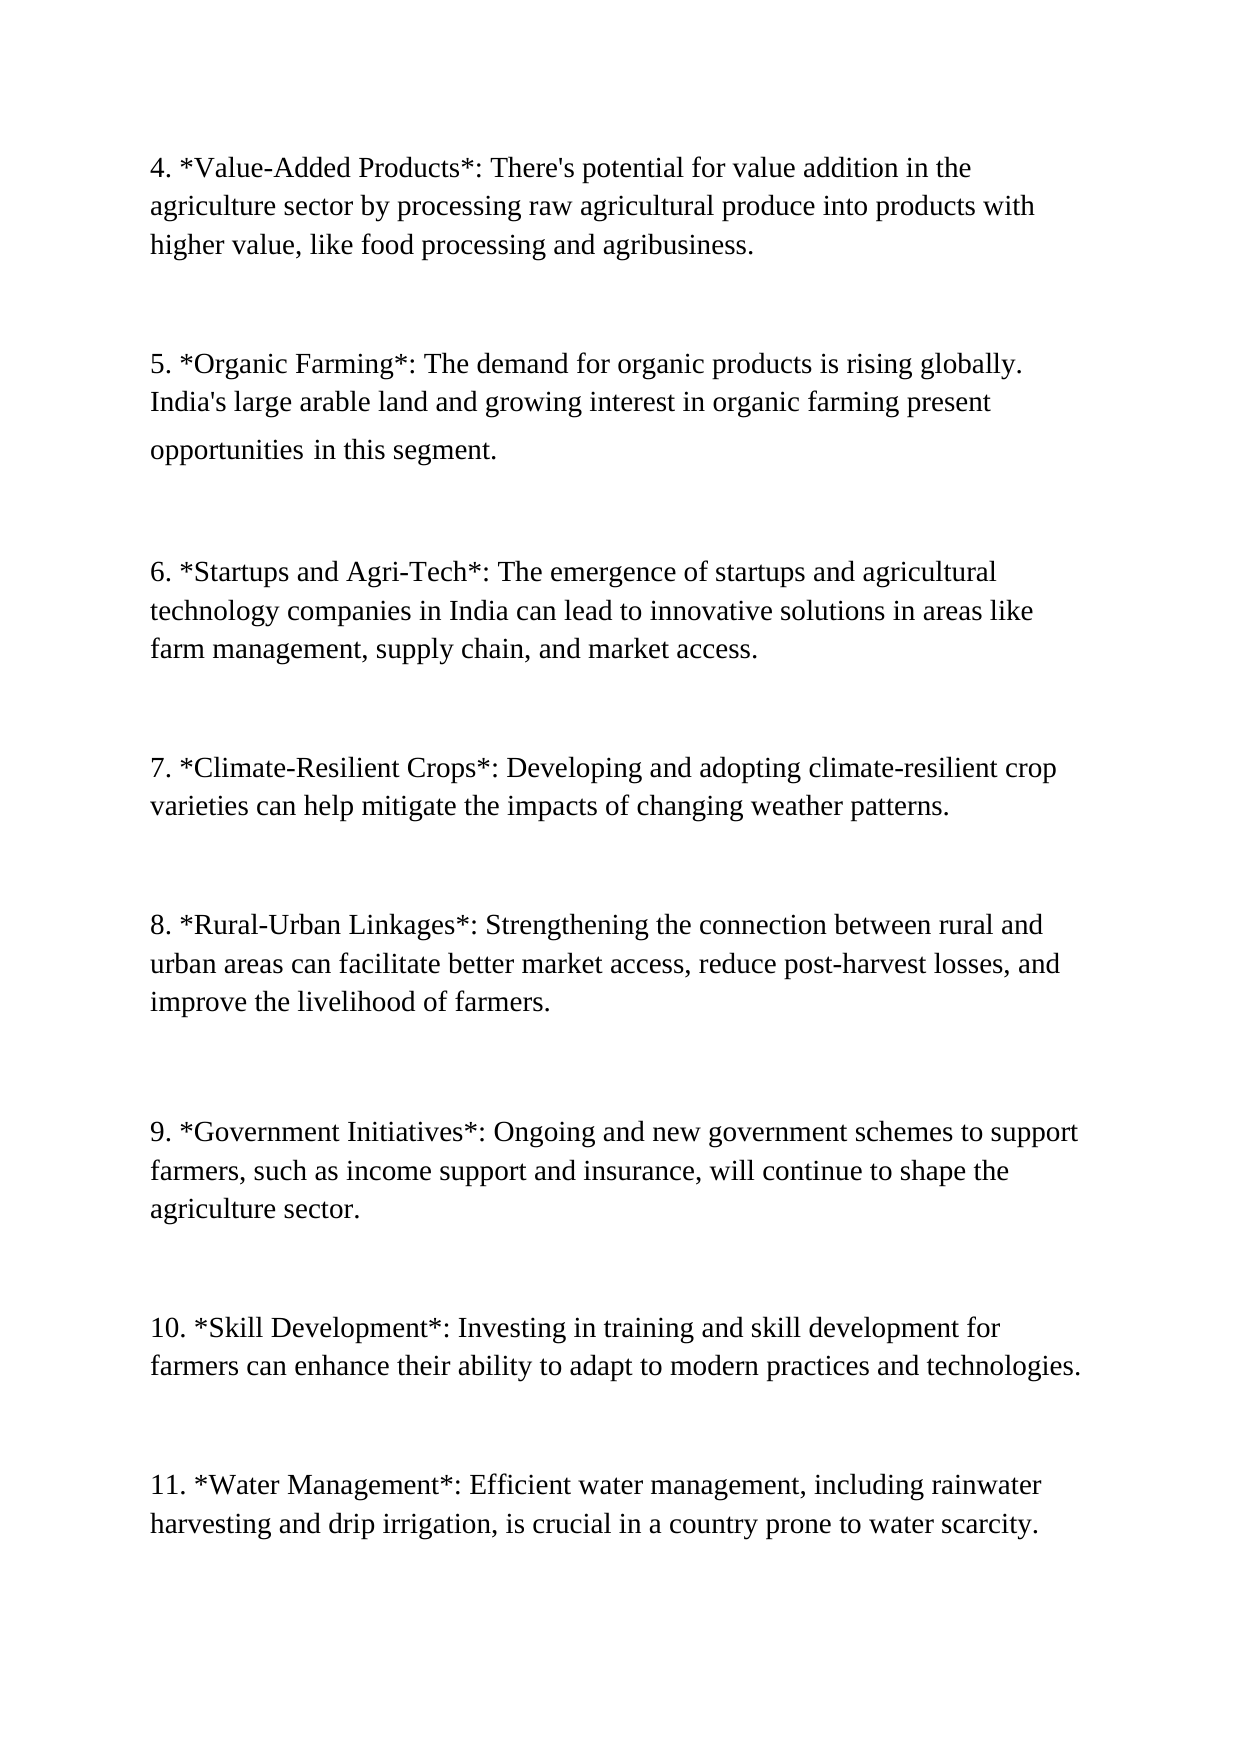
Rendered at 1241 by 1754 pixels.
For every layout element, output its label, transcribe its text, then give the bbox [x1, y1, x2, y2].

text 7. *Climate-Resilient Crops*: Developing and adopting climate-resilient crop varieties can help mitigate the impacts of changing weather patterns. [150, 750, 1090, 822]
text 9. *Government Initiatives*: Ongoing and new government schemes to support farmers, such as income support and insurance, will continue to shape the agriculture sector. [150, 1114, 1090, 1225]
text 5. *Organic Farming*: The demand for organic products is rising globally. India's large arable land and growing interest in organic farming present opportunities in this segment. [150, 346, 1090, 467]
text 8. *Rural-Urban Linkages*: Strengthening the connection between rural and urban areas can facilitate better market access, reduce post-harvest losses, and improve the livelihood of farmers. [150, 907, 1090, 1018]
text 10. *Skill Development*: Investing in training and skill development for farmers can enhance their ability to adapt to modern practices and technologies. [150, 1310, 1090, 1382]
text 6. *Startups and Agri-Tech*: The emergence of startups and agricultural technology companies in India can lead to innovative solutions in areas like farm management, supply chain, and market access. [150, 554, 1090, 665]
text 11. *Water Management*: Efficient water management, including rainwater harvesting and drip irrigation, is crucial in a country prone to water scarcity. [150, 1467, 1090, 1539]
text 4. *Value-Added Products*: There's potential for value addition in the agriculture sector by processing raw agricultural produce into products with higher value, like food processing and agribusiness. [150, 150, 1090, 261]
